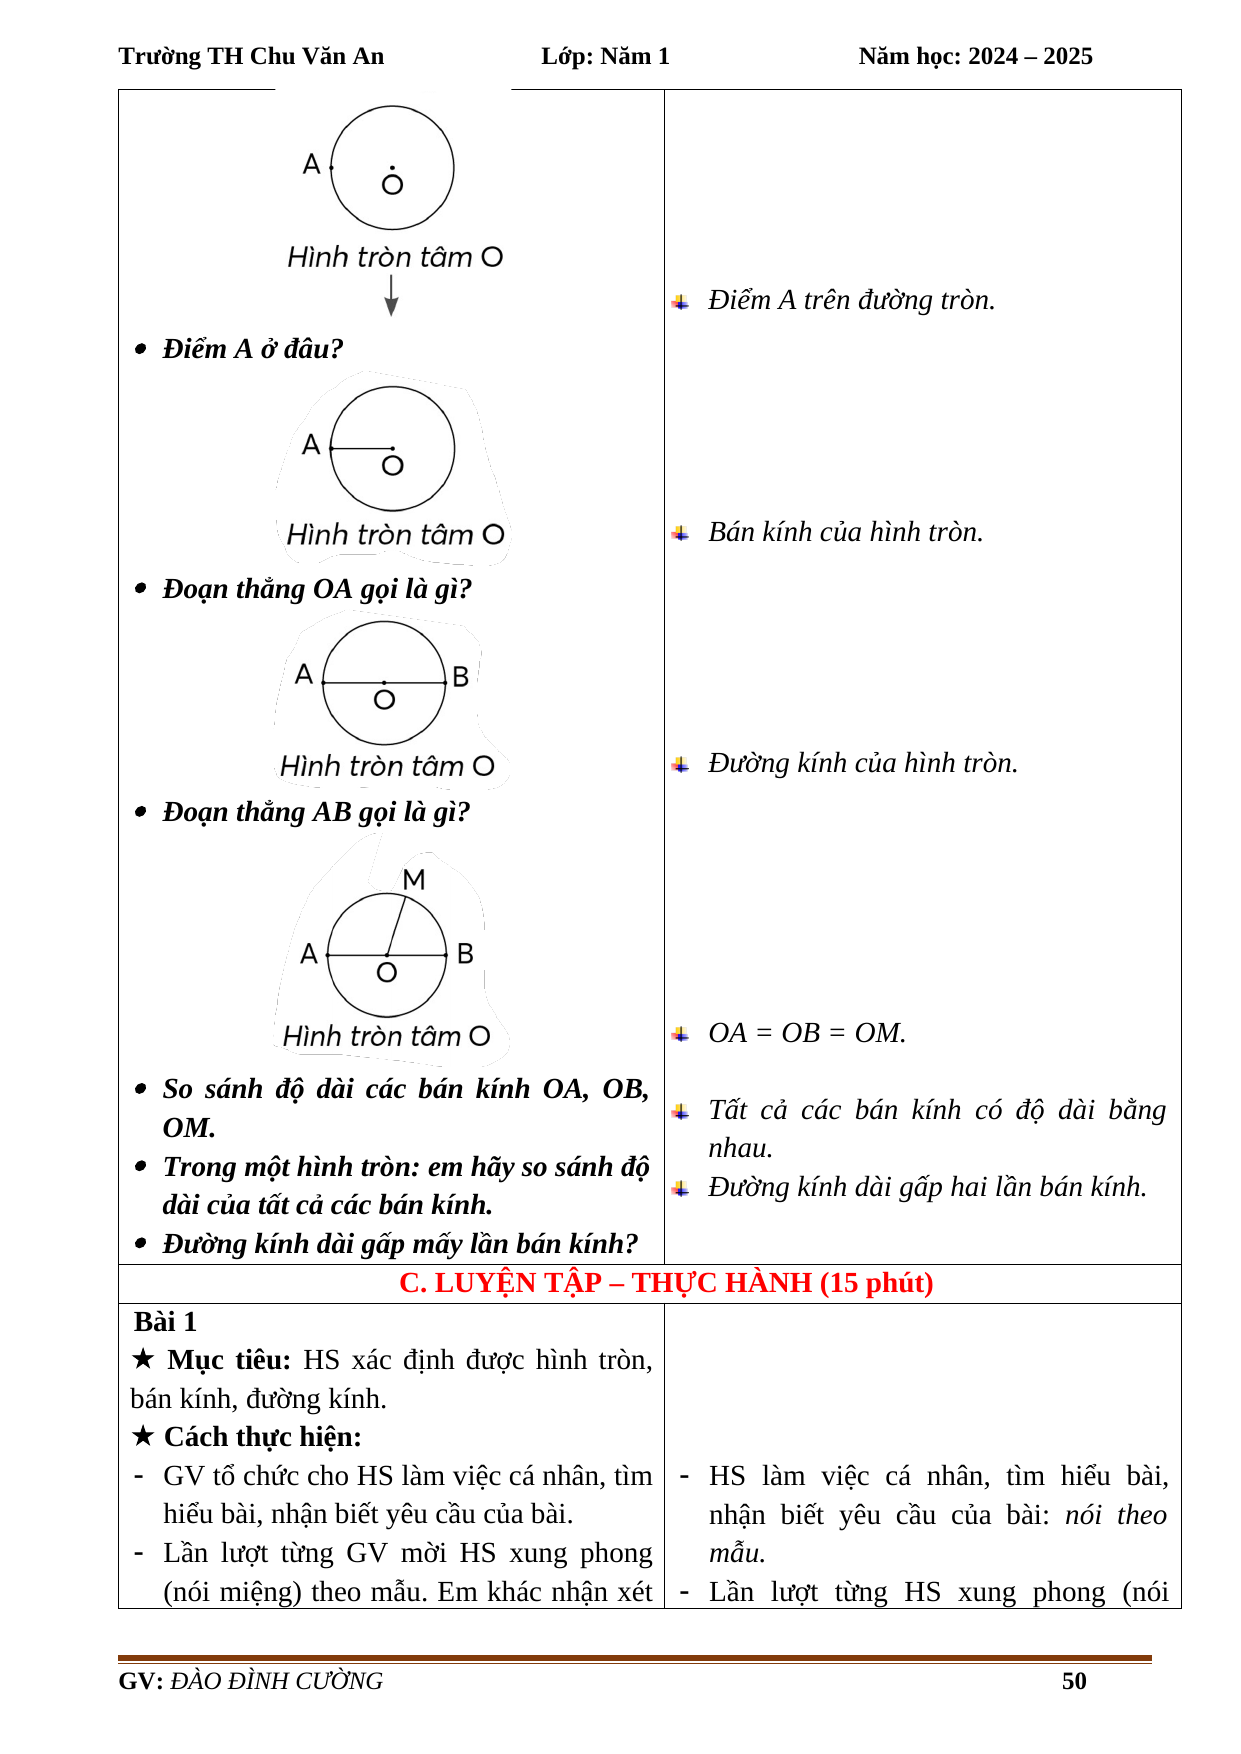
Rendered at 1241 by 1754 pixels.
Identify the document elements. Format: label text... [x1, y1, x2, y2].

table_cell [119, 90, 664, 1264]
picture [671, 755, 689, 773]
picture [275, 370, 512, 566]
picture [273, 833, 510, 1067]
picture [275, 89, 512, 327]
table_cell C. LUYỆN TẬP – THỰC HÀNH (15 phút) [119, 1265, 1181, 1303]
picture [671, 1102, 689, 1120]
picture [671, 1179, 689, 1197]
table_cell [665, 1304, 1181, 1608]
picture [273, 609, 510, 790]
picture [671, 1025, 689, 1042]
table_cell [665, 90, 1181, 1264]
picture [671, 524, 689, 541]
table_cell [119, 1304, 664, 1608]
picture [671, 293, 689, 310]
